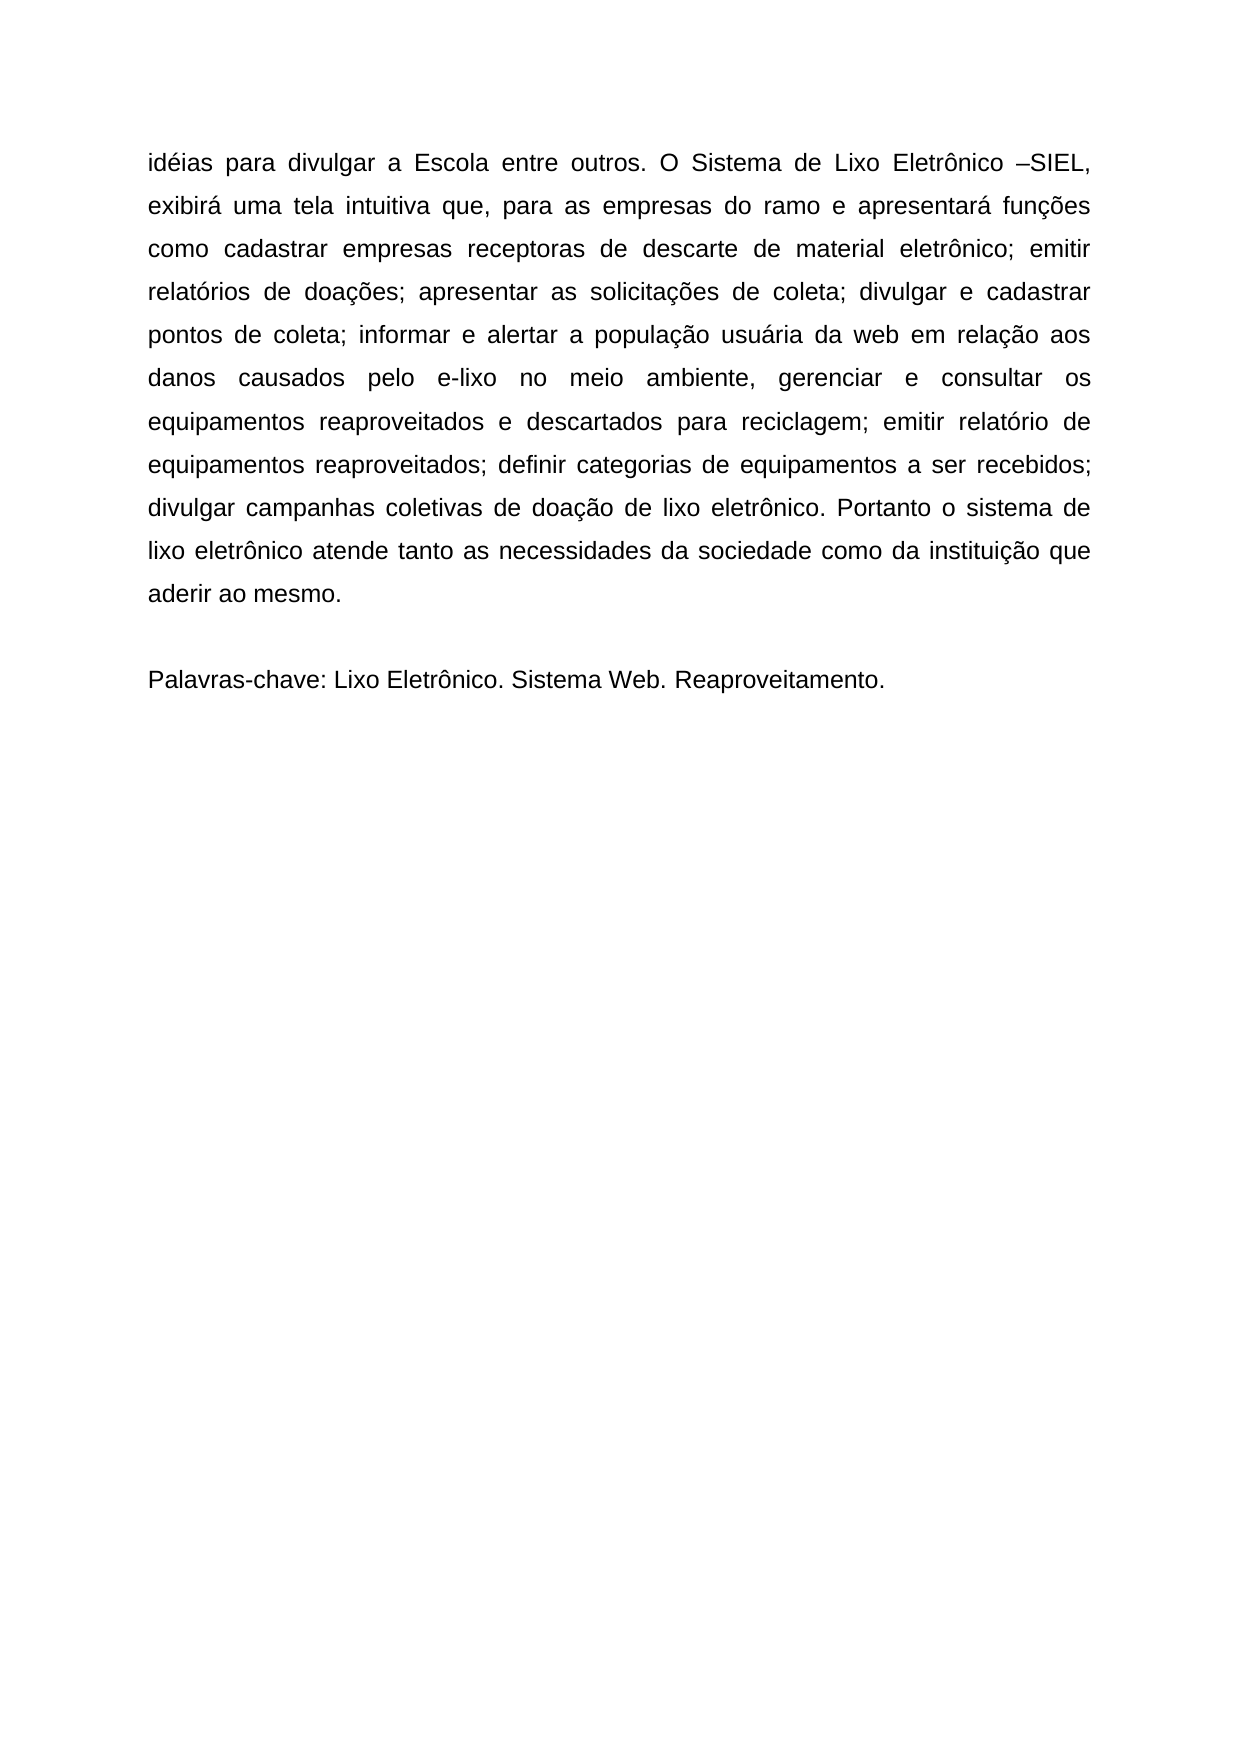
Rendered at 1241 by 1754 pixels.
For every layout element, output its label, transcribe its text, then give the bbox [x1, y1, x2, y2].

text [148, 148, 1092, 608]
text Palavras-chave: Lixo Eletrônico. Sistema Web. Reaproveitamento. [148, 665, 1092, 694]
